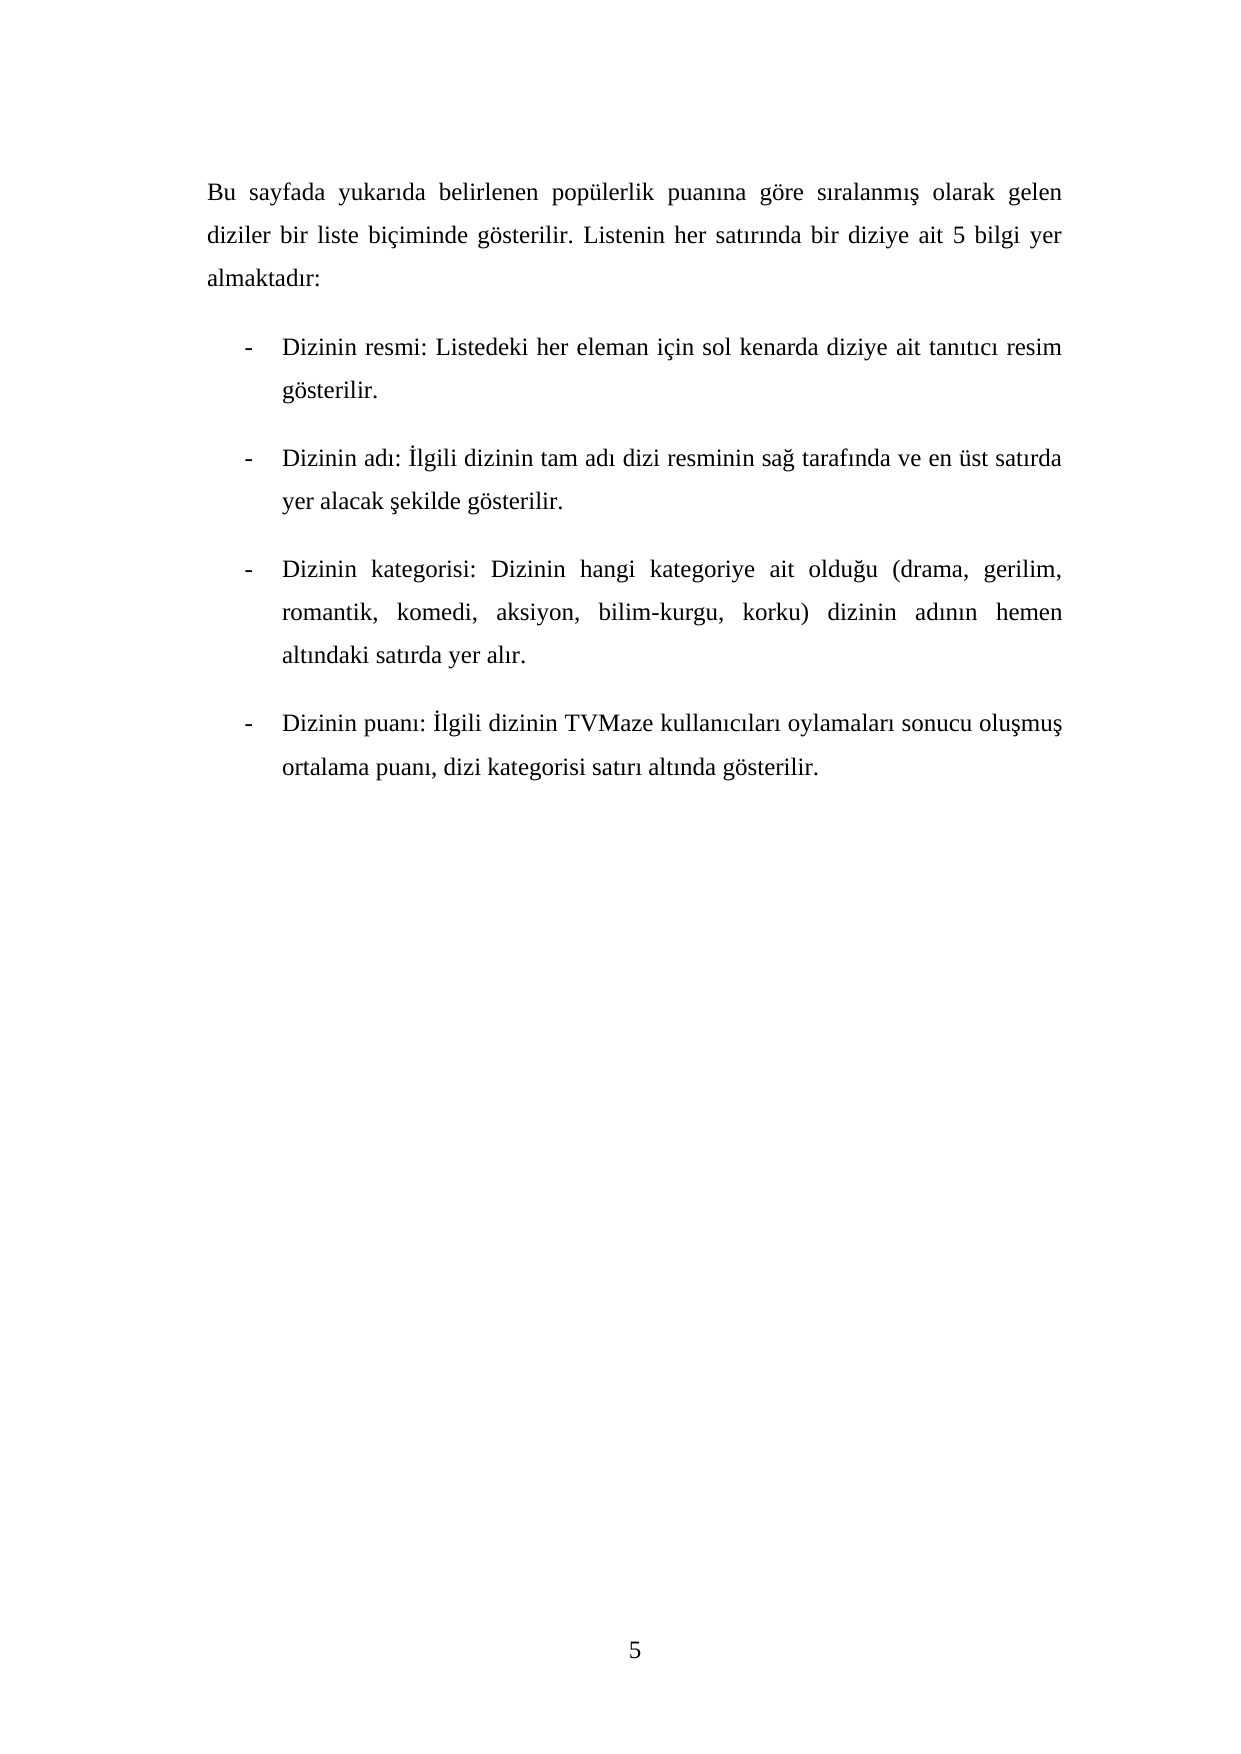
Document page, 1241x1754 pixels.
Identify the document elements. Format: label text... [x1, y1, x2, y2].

list Dizinin resmi: Listedeki her eleman için sol kenarda diziye ait tanıtıcı resim gösterilir. [244, 332, 1063, 403]
list Dizinin kategorisi: Dizinin hangi kategoriye ait olduğu (drama, gerilim, romantik, komedi, aksiyon, bilim-kurgu, korku) dizinin adının hemen altındaki satırda yer alır. [244, 554, 1063, 669]
list Dizinin adı: İlgili dizinin tam adı dizi resminin sağ tarafında ve en üst satırda yer alacak şekilde gösterilir. [244, 443, 1063, 515]
text Bu sayfada yukarıda belirlenen popülerlik puanına göre sıralanmış olarak gelen diziler bir liste biçiminde gösterilir. Listenin her satırında bir diziye ait 5 bilgi yer almaktadır: [207, 177, 1063, 292]
list Dizinin puanı: İlgili dizinin TVMaze kullanıcıları oylamaları sonucu oluşmuş ortalama puanı, dizi kategorisi satırı altında gösterilir. [244, 708, 1063, 780]
